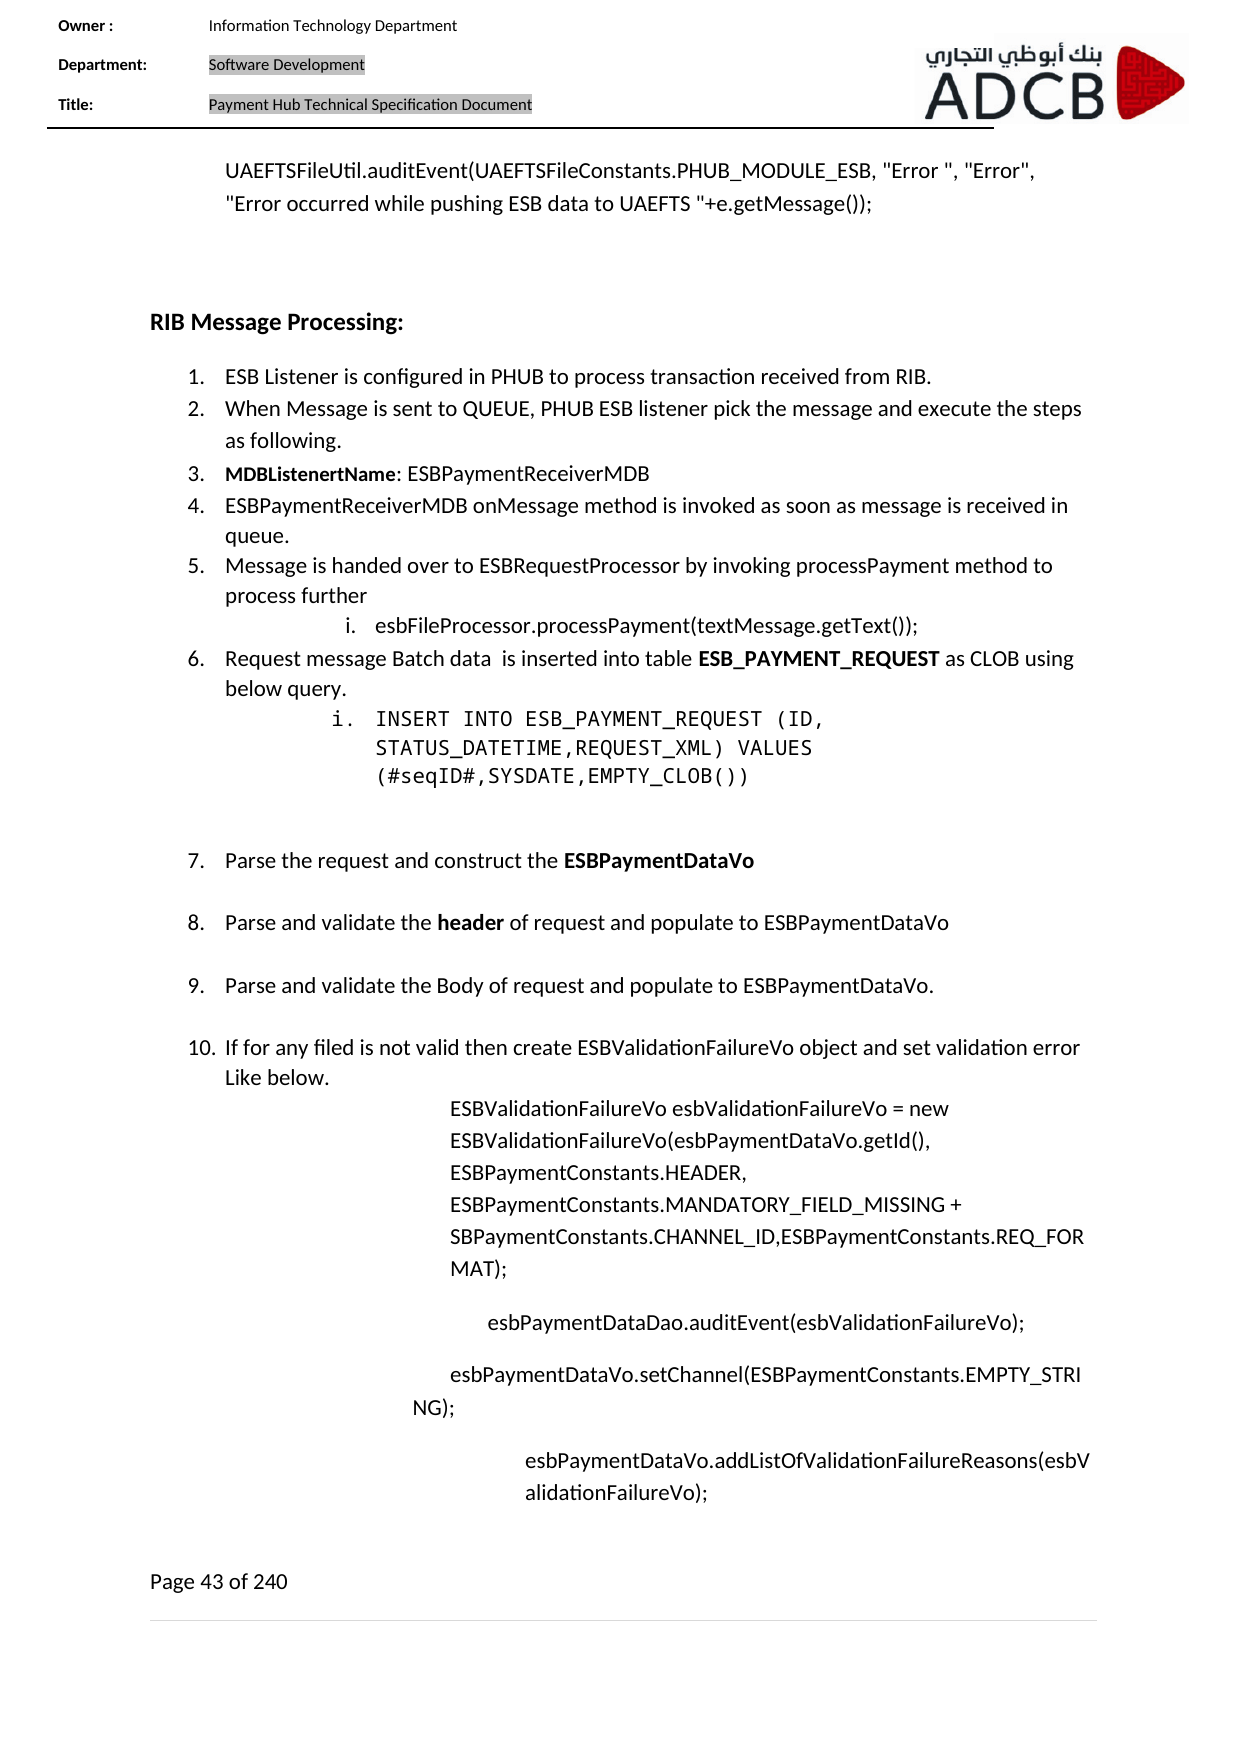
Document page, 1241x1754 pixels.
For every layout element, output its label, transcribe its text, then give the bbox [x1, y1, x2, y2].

text esbPaymentDataVo.setChannel(ESBPaymentConstants.EMPTY_STRING); [412, 1361, 1097, 1421]
list esbPaymentDataVo.addListOfValidationFailureReasons(esbValidationFailureVo); [525, 1446, 1097, 1506]
list MDBListenertName: ESBPaymentReceiverMDB [187, 459, 1097, 487]
list Parse and validate the Body of request and populate to ESBPaymentDataVo. [187, 971, 1097, 999]
list ESB Listener is configured in PHUB to process transaction received from RIB. [187, 362, 1097, 390]
list INSERT INTO ESB_PAYMENT_REQUEST (ID, STATUS_DATETIME,REQUEST_XML) VALUES (#seqID#,SYSDATE,EMPTY_CLOB()) [356, 704, 1097, 789]
list ESBPaymentReceiverMDB onMessage method is invoked as soon as message is received in queue. [187, 491, 1097, 549]
list Parse the request and construct the ESBPaymentDataVo [187, 846, 1097, 874]
list esbFileProcessor.processPayment(textMessage.getText()); [356, 612, 1097, 640]
list Parse and validate the header of request and populate to ESBPaymentDataVo [187, 908, 1097, 936]
list Message is handed over to ESBRequestProcessor by invoking processPayment method to process further [187, 551, 1097, 609]
text esbPaymentDataDao.auditEvent(esbValidationFailureVo); [487, 1308, 1097, 1336]
text RIB Message Processing: [150, 306, 1097, 337]
list UAEFTSFileUtil.auditEvent(UAEFTSFileConstants.PHUB_MODULE_ESB, "Error ", "Error", "Error occurred while pushing ESB data to UAEFTS "+e.getMessage()); [225, 157, 1097, 217]
list When Message is sent to QUEUE, PHUB ESB listener pick the message and execute the steps as following. [187, 394, 1097, 454]
list If for any filed is not valid then create ESBValidationFailureVo object and set validation error Like below. [187, 1033, 1097, 1091]
picture [914, 33, 1189, 124]
list ESBValidationFailureVo esbValidationFailureVo = new ESBValidationFailureVo(esbPaymentDataVo.getId(), ESBPaymentConstants.HEADER, ESBPaymentConstants.MANDATORY_FIELD_MISSING + SBPaymentConstants.CHANNEL_ID,ESBPaymentConstants.REQ_FORMAT); [450, 1094, 1097, 1283]
list Request message Batch data is inserted into table ESB_PAYMENT_REQUEST as CLOB using below query. [187, 644, 1097, 702]
